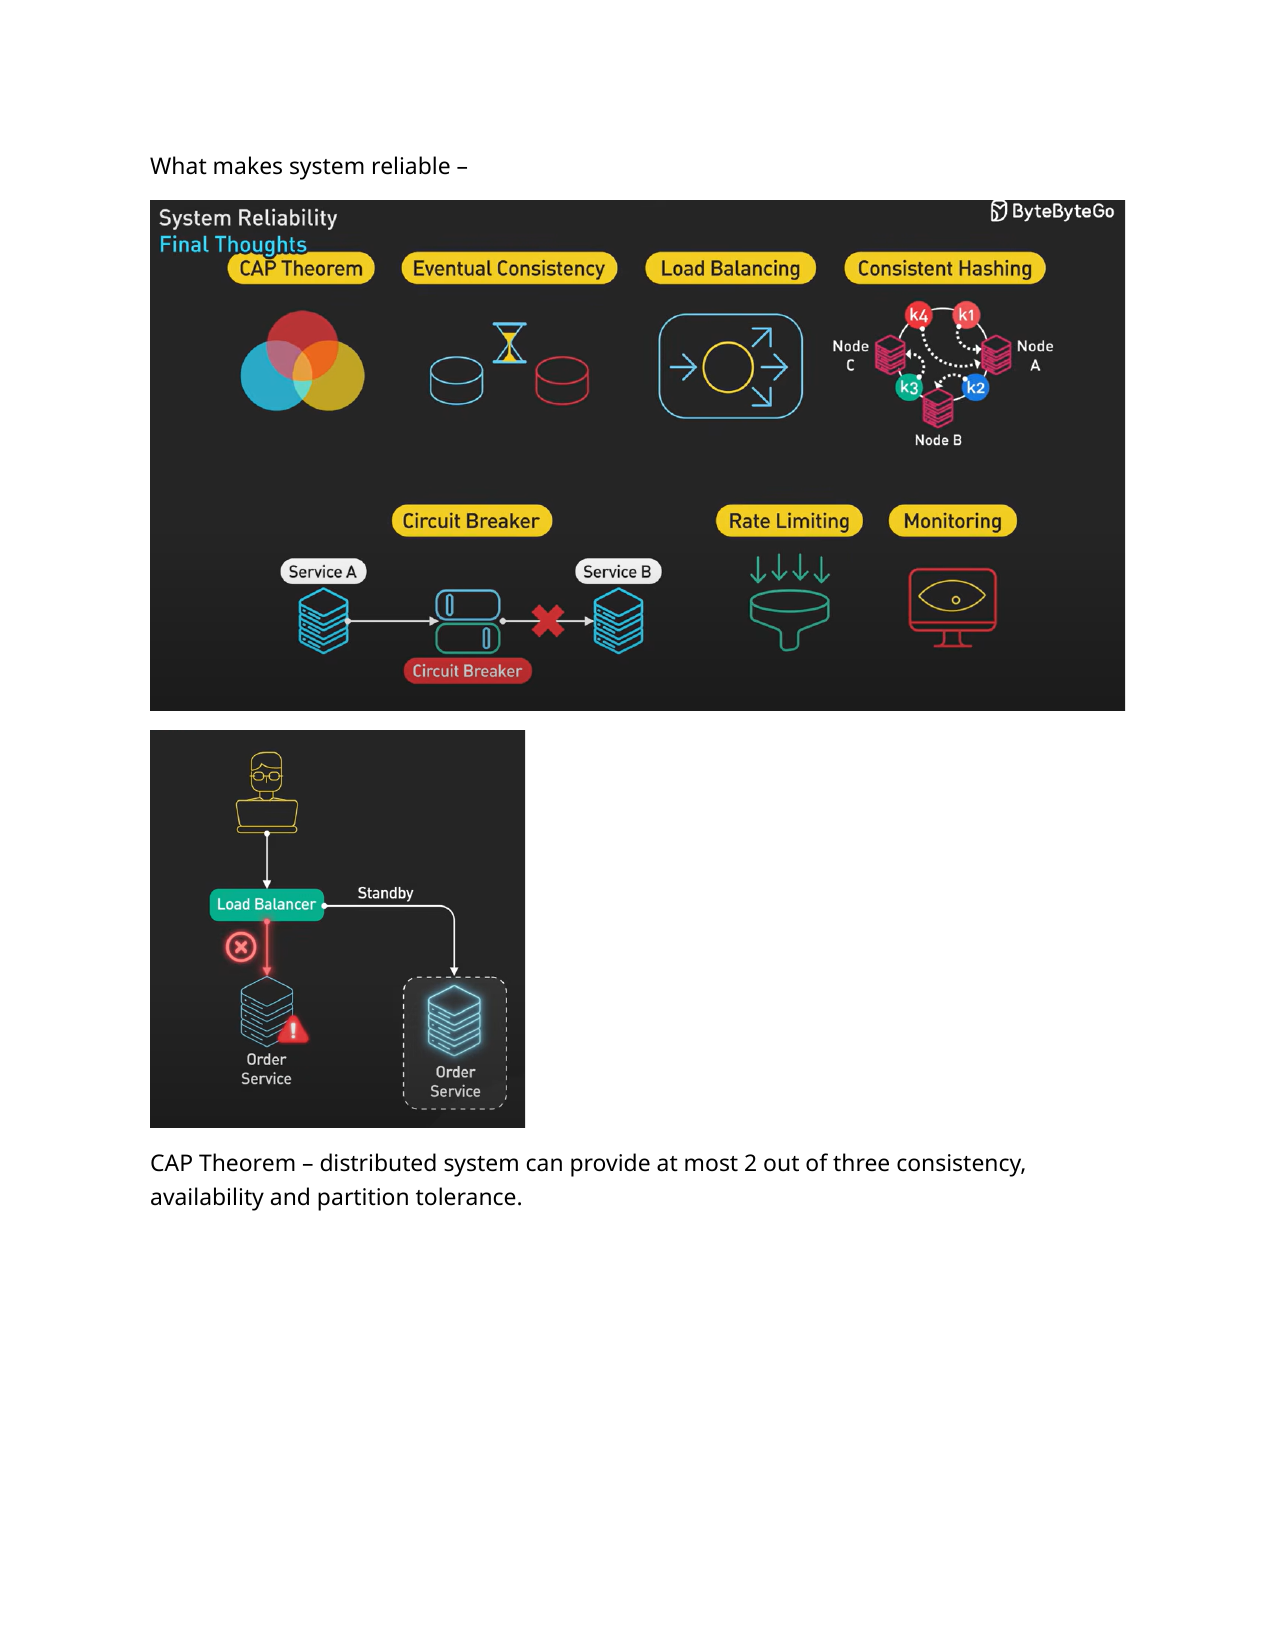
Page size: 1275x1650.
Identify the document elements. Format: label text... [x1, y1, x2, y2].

picture [150, 730, 525, 1128]
text What makes system reliable – [150, 150, 1125, 181]
text CAP Theorem – distributed system can provide at most 2 out of three consistency, availability and partition tolerance. [150, 1147, 1125, 1212]
picture [150, 200, 1125, 711]
